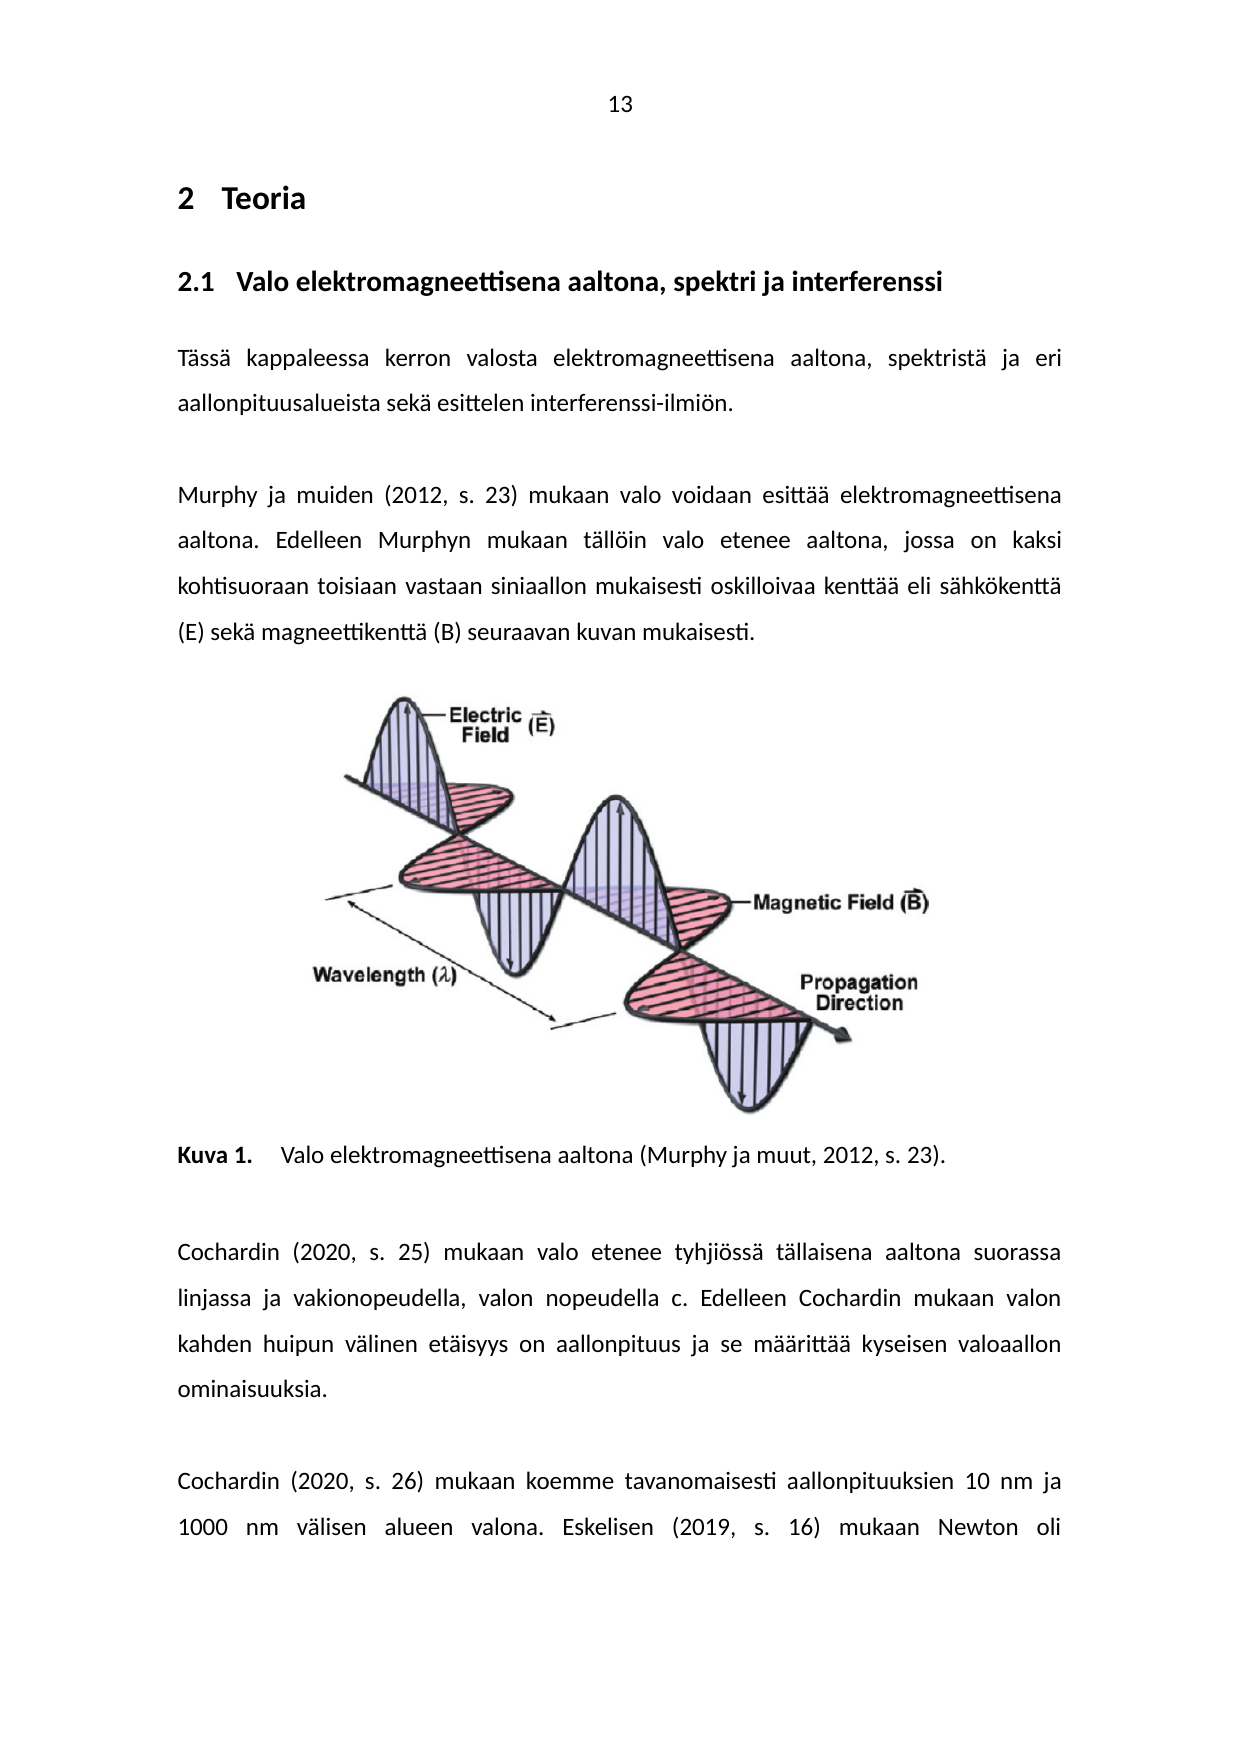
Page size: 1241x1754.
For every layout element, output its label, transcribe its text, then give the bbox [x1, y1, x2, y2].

text Kuva 1. Valo elektromagneettisena aaltona (Murphy ja muut, 2012, s. 23). [177, 1139, 1063, 1170]
picture [294, 661, 946, 1127]
text Murphy ja muiden (2012, s. 23) mukaan valo voidaan esittää elektromagneettisena aaltona. Edelleen Murphyn mukaan tällöin valo etenee aaltona, jossa on kaksi kohtisuoraan toisiaan vastaan siniaallon mukaisesti oskilloivaa kenttää eli sähkökenttä (E) sekä magneettikenttä (B) seuraavan kuvan mukaisesti. [177, 479, 1063, 647]
text Cochardin (2020, s. 25) mukaan valo etenee tyhjiössä tällaisena aaltona suorassa linjassa ja vakionopeudella, valon nopeudella c. Edelleen Cochardin mukaan valon kahden huipun välinen etäisyys on aallonpituus ja se määrittää kyseisen valoaallon ominaisuuksia. [177, 1236, 1063, 1404]
text Tässä kappaleessa kerron valosta elektromagneettisena aaltona, spektristä ja eri aallonpituusalueista sekä esittelen interferenssi-ilmiön. [177, 342, 1063, 418]
subtitle Valo elektromagneettisena aaltona, spektri ja interferenssi [177, 263, 1063, 299]
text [177, 1465, 1063, 1541]
subtitle Teoria [177, 177, 1063, 218]
